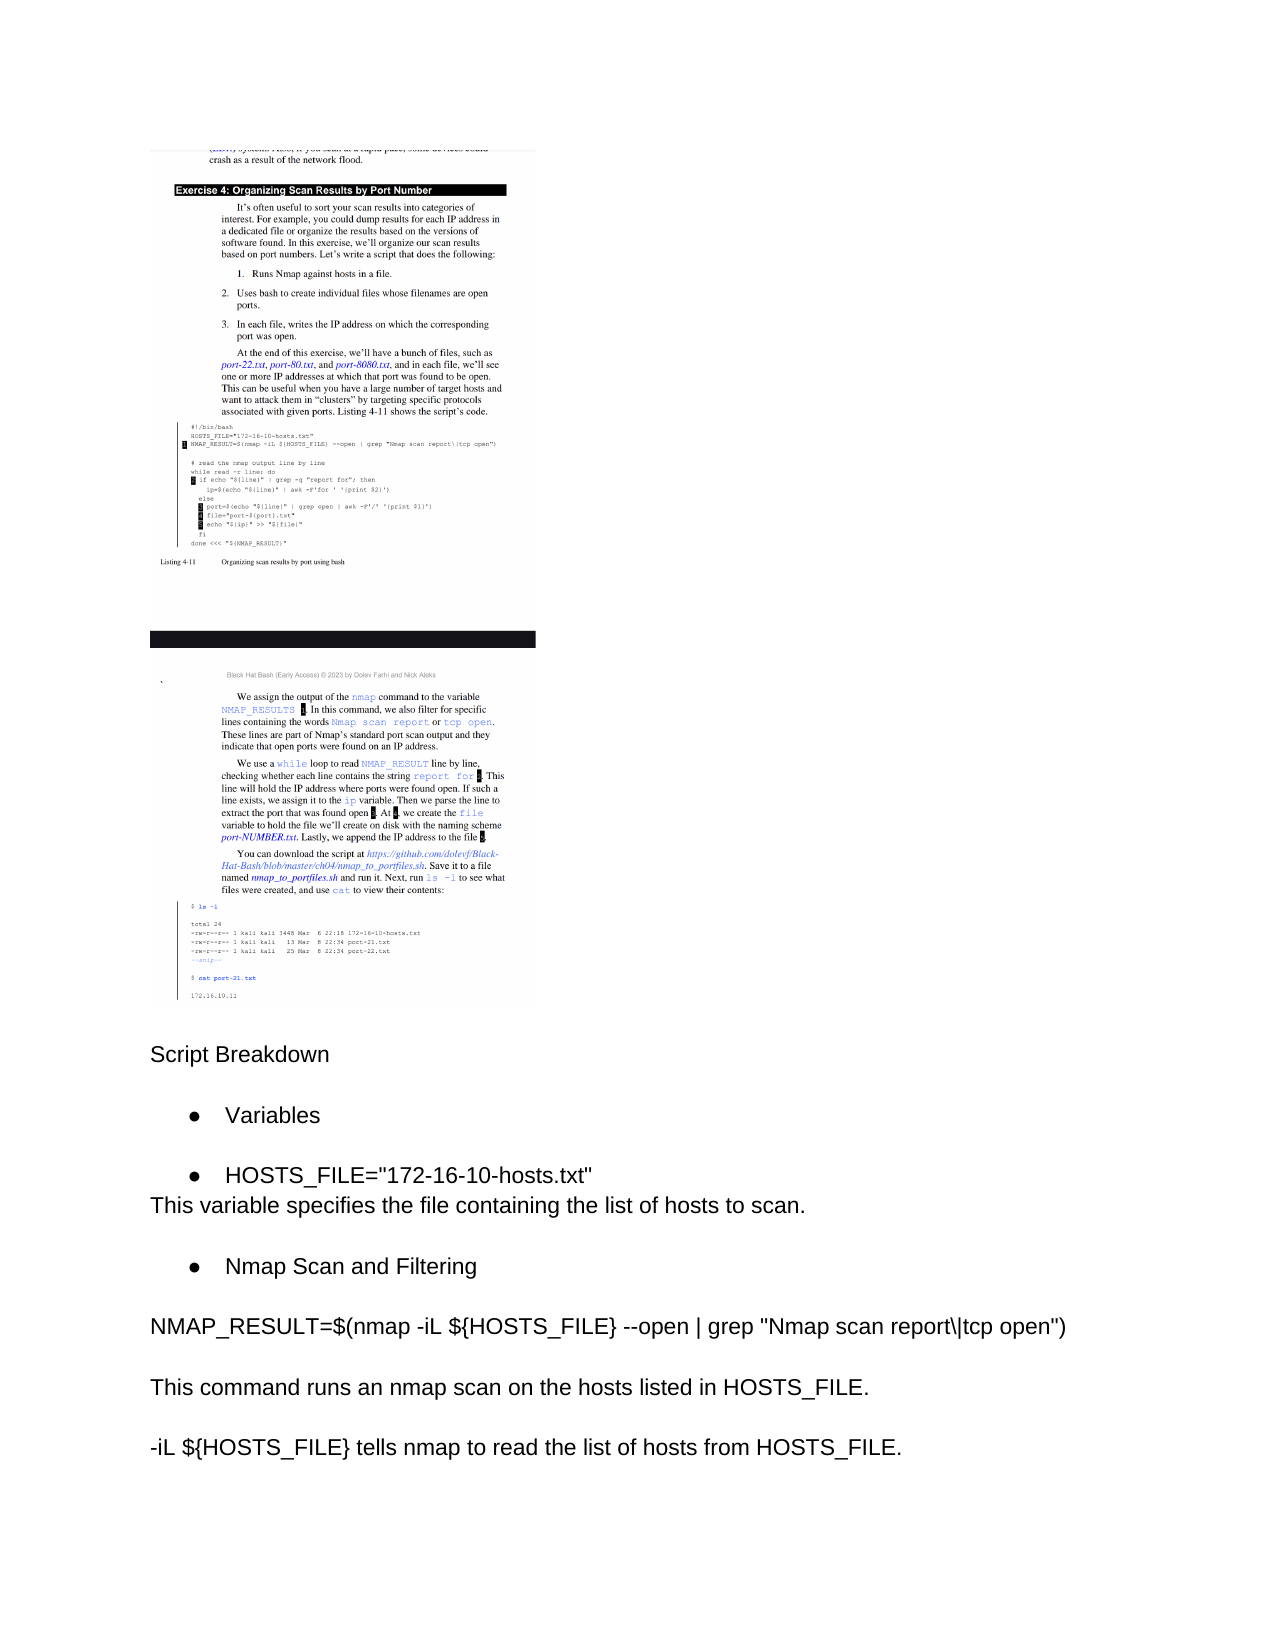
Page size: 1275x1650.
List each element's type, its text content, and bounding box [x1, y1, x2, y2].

text This variable specifies the file containing the list of hosts to scan. [150, 1192, 1125, 1218]
text Script Breakdown [150, 1041, 1125, 1067]
text -iL ${HOSTS_FILE} tells nmap to read the list of hosts from HOSTS_FILE. [150, 1434, 1125, 1460]
picture [150, 150, 536, 1007]
text NMAP_RESULT=$(nmap -iL ${HOSTS_FILE} --open | grep "Nmap scan report\|tcp open") [150, 1313, 1125, 1339]
list Nmap Scan and Filtering [187, 1253, 1125, 1279]
text This command runs an nmap scan on the hosts listed in HOSTS_FILE. [150, 1373, 1125, 1400]
list Variables [187, 1102, 1125, 1128]
list HOSTS_FILE="172-16-10-hosts.txt" [187, 1162, 1125, 1188]
